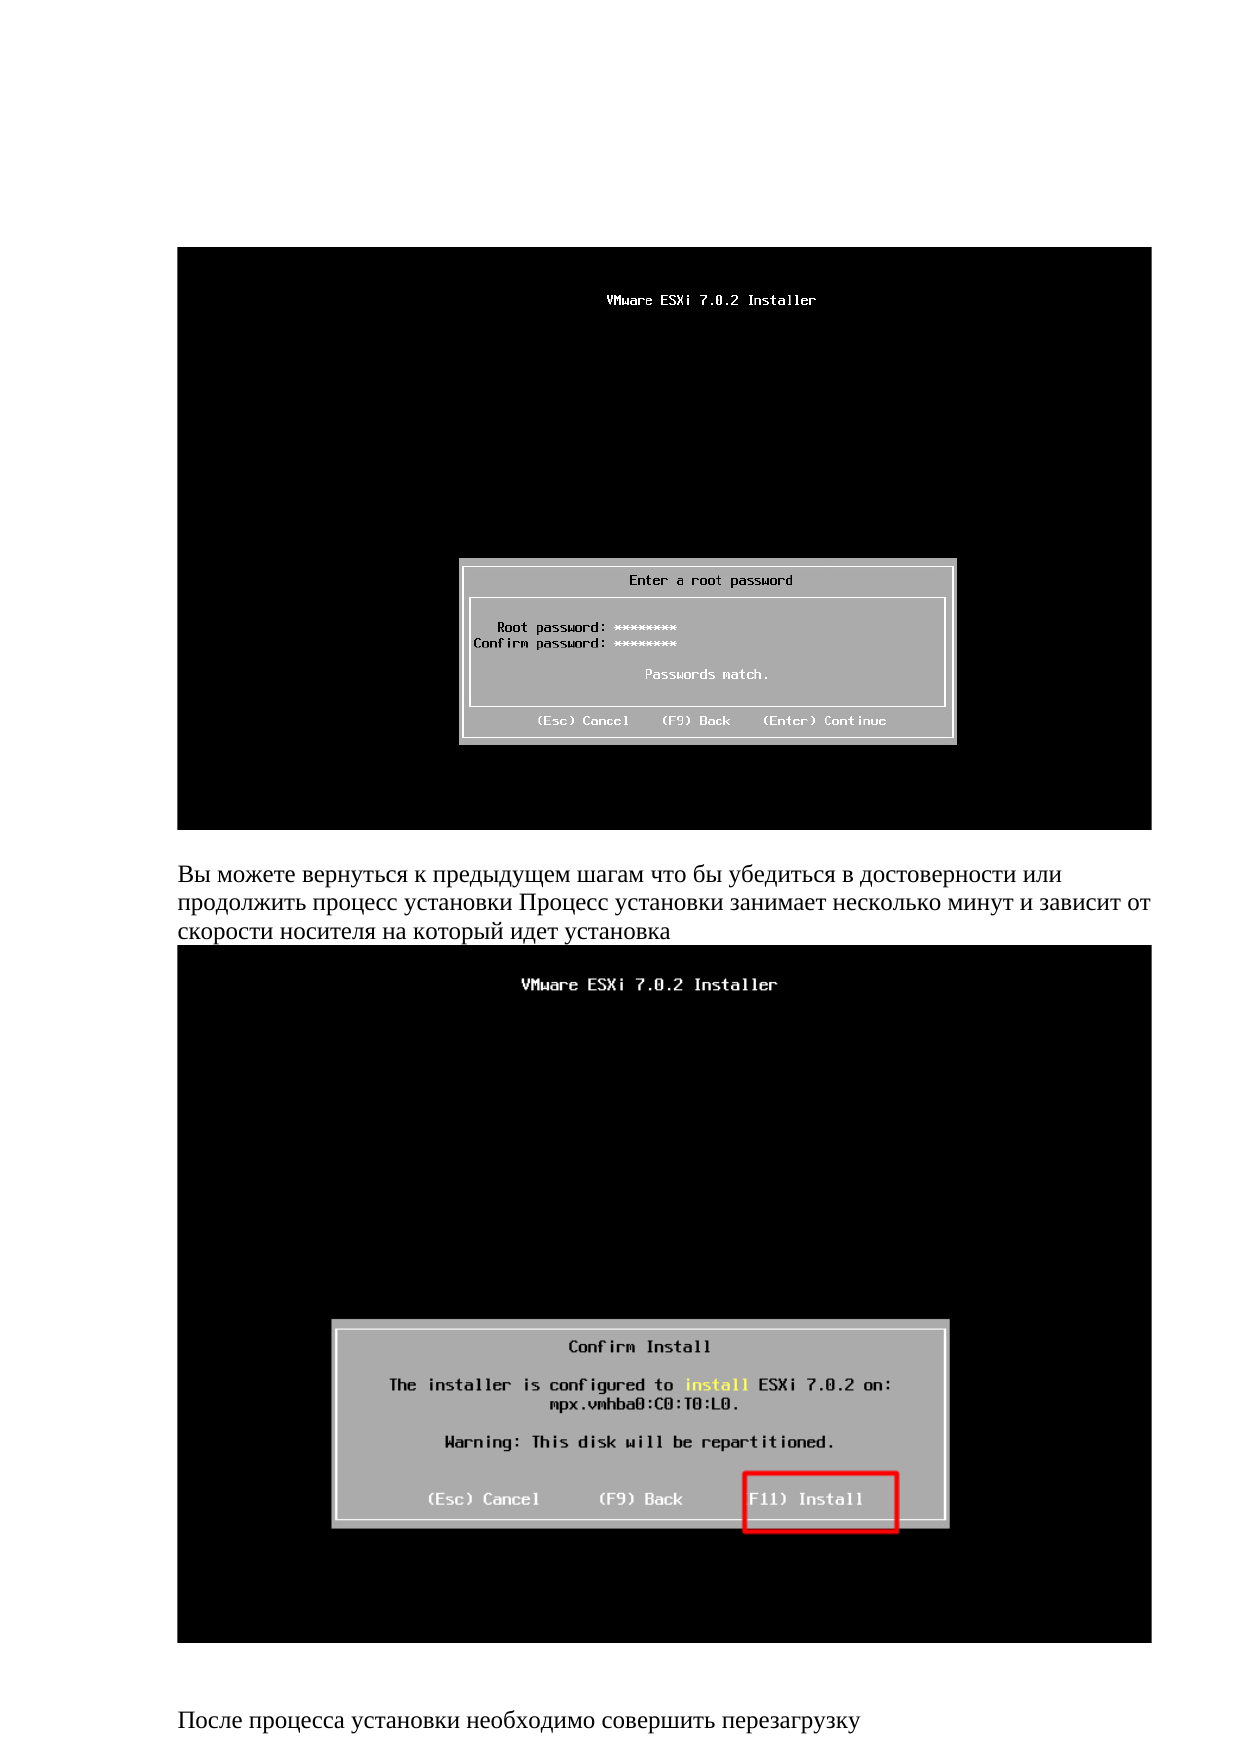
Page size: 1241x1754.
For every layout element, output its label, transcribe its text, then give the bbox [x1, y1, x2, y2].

picture [177, 945, 1152, 1643]
text После процесса установки необходимо совершить перезагрузку [177, 1705, 1152, 1733]
picture [177, 247, 1152, 830]
text Вы можете вернуться к предыдущем шагам что бы убедиться в достоверности или продолжить процесс установки Процесс установки занимает несколько минут и зависит от скорости носителя на который идет установка [177, 859, 1152, 945]
